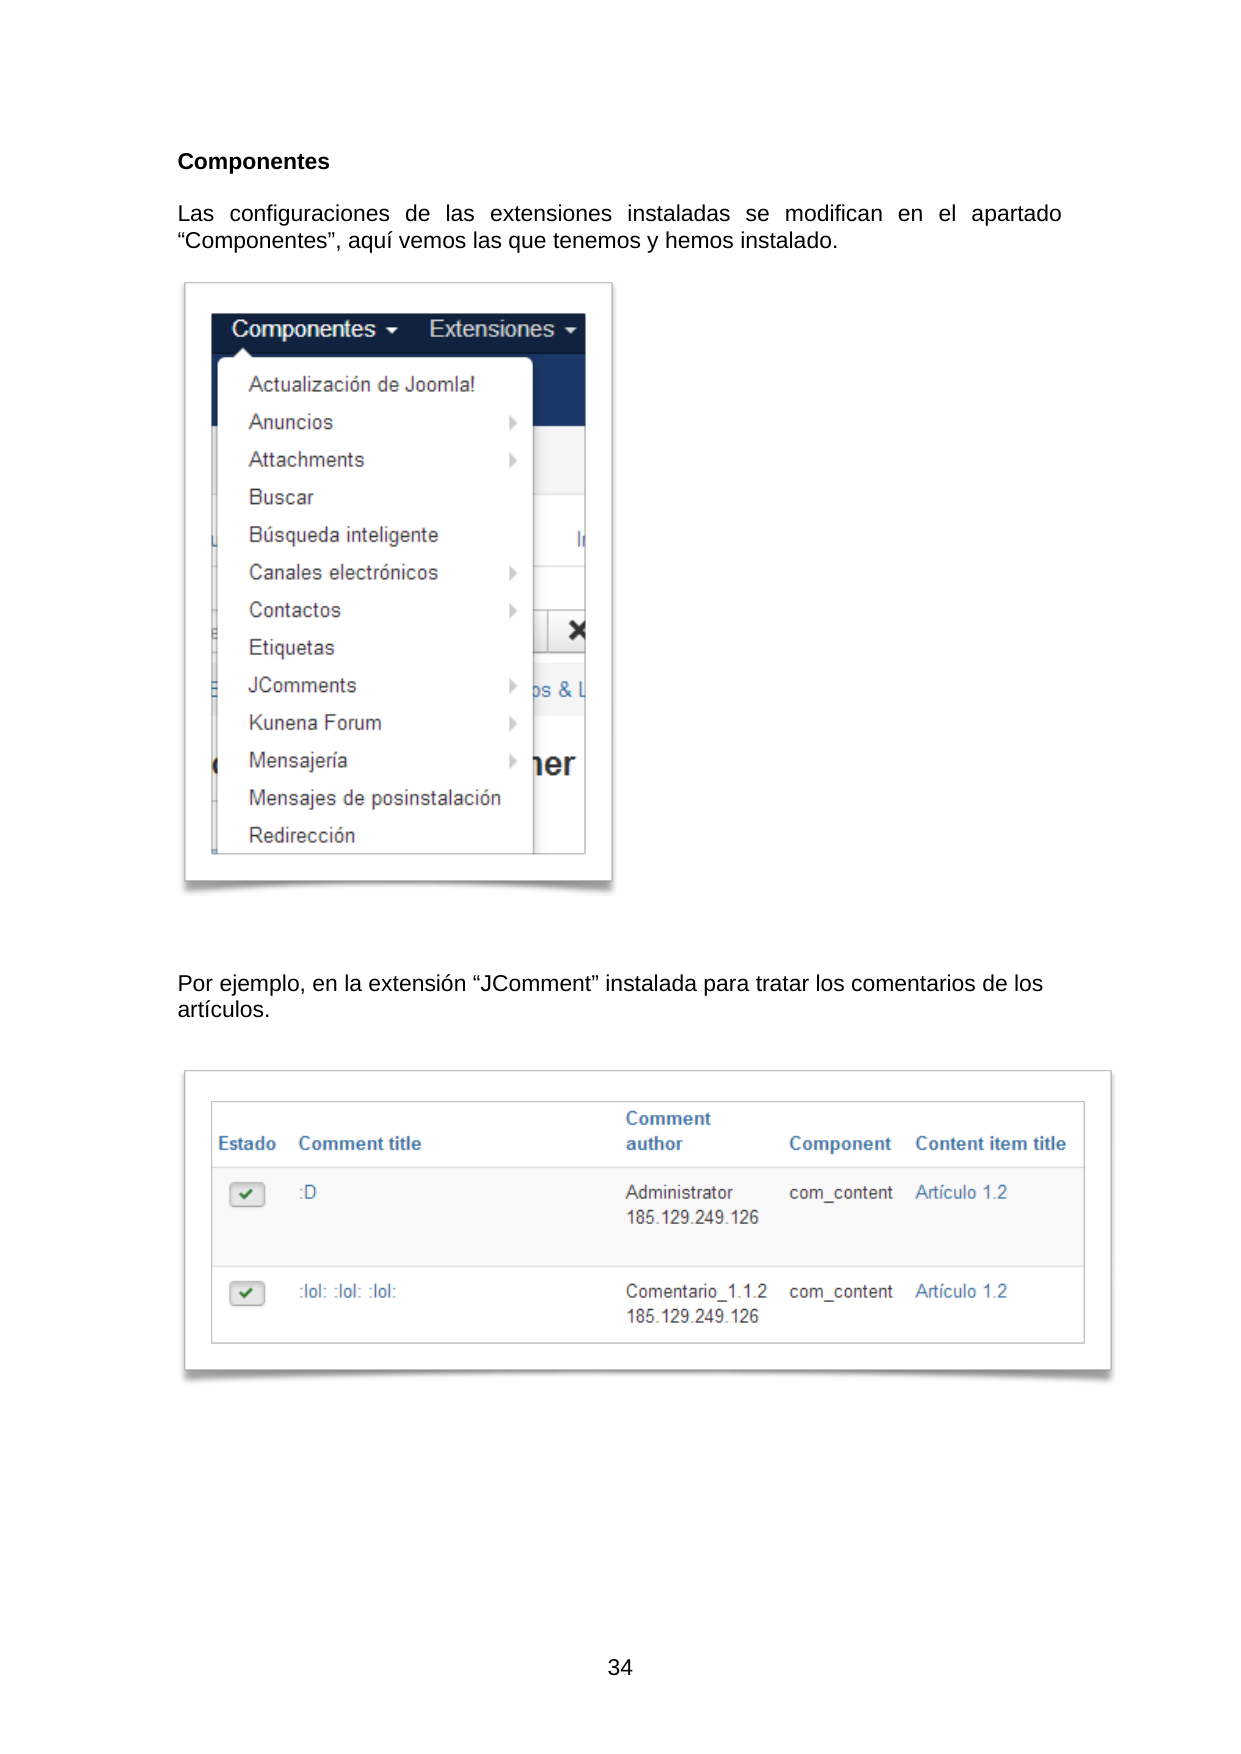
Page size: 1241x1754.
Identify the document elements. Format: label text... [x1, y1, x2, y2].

picture [177, 1067, 1122, 1387]
text Por ejemplo, en la extensión “JComment” instalada para tratar los comentarios de los artículos. [177, 970, 1063, 1023]
picture [177, 279, 621, 896]
text Componentes [177, 148, 1063, 174]
text Las configuraciones de las extensiones instaladas se modifican en el apartado “Componentes”, aquí vemos las que tenemos y hemos instalado. [177, 200, 1063, 253]
